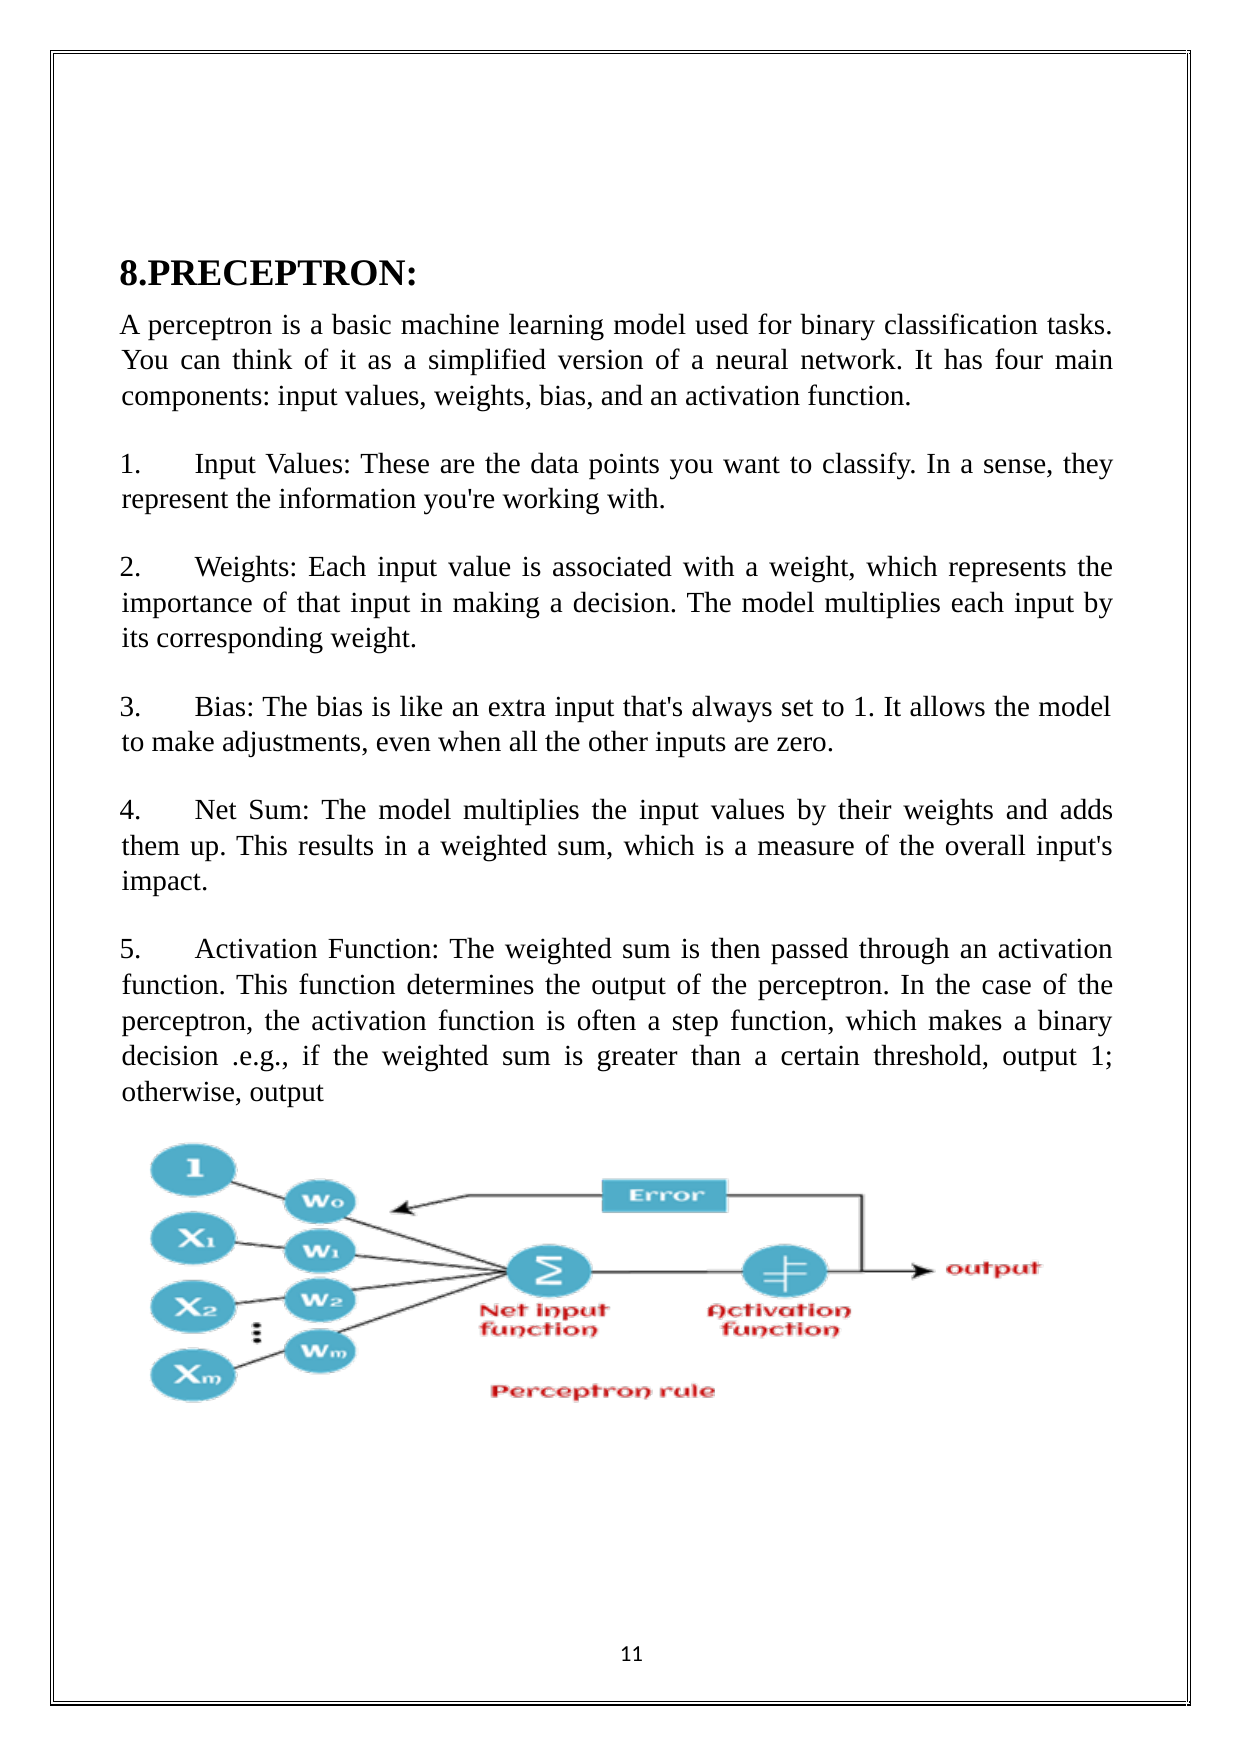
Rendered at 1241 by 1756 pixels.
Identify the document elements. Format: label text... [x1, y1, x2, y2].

list Activation Function: The weighted sum is then passed through an activation function. This function determines the output of the perceptron. In the case of the perceptron, the activation function is often a step function, which makes a binary decision .e.g., if the weighted sum is greater than a certain threshold, output 1; otherwise, output [119, 932, 1114, 1107]
picture [119, 1130, 1092, 1412]
list Bias: The bias is like an extra input that's always set to 1. It allows the model to make adjustments, even when all the other inputs are zero. [119, 689, 1114, 758]
text A perceptron is a basic machine learning model used for binary classification tasks. You can think of it as a simplified version of a neural network. It has four main components: input values, weights, bias, and an activation function. [119, 307, 1114, 411]
text 8.PRECEPTRON: [119, 251, 1136, 294]
list Input Values: These are the data points you want to classify. In a sense, they represent the information you're working with. [119, 446, 1114, 515]
list Net Sum: The model multiplies the input values by their weights and adds them up. This results in a weighted sum, which is a measure of the overall input's impact. [119, 792, 1114, 897]
list Weights: Each input value is associated with a weight, which represents the importance of that input in making a decision. The model multiplies each input by its corresponding weight. [119, 549, 1114, 654]
